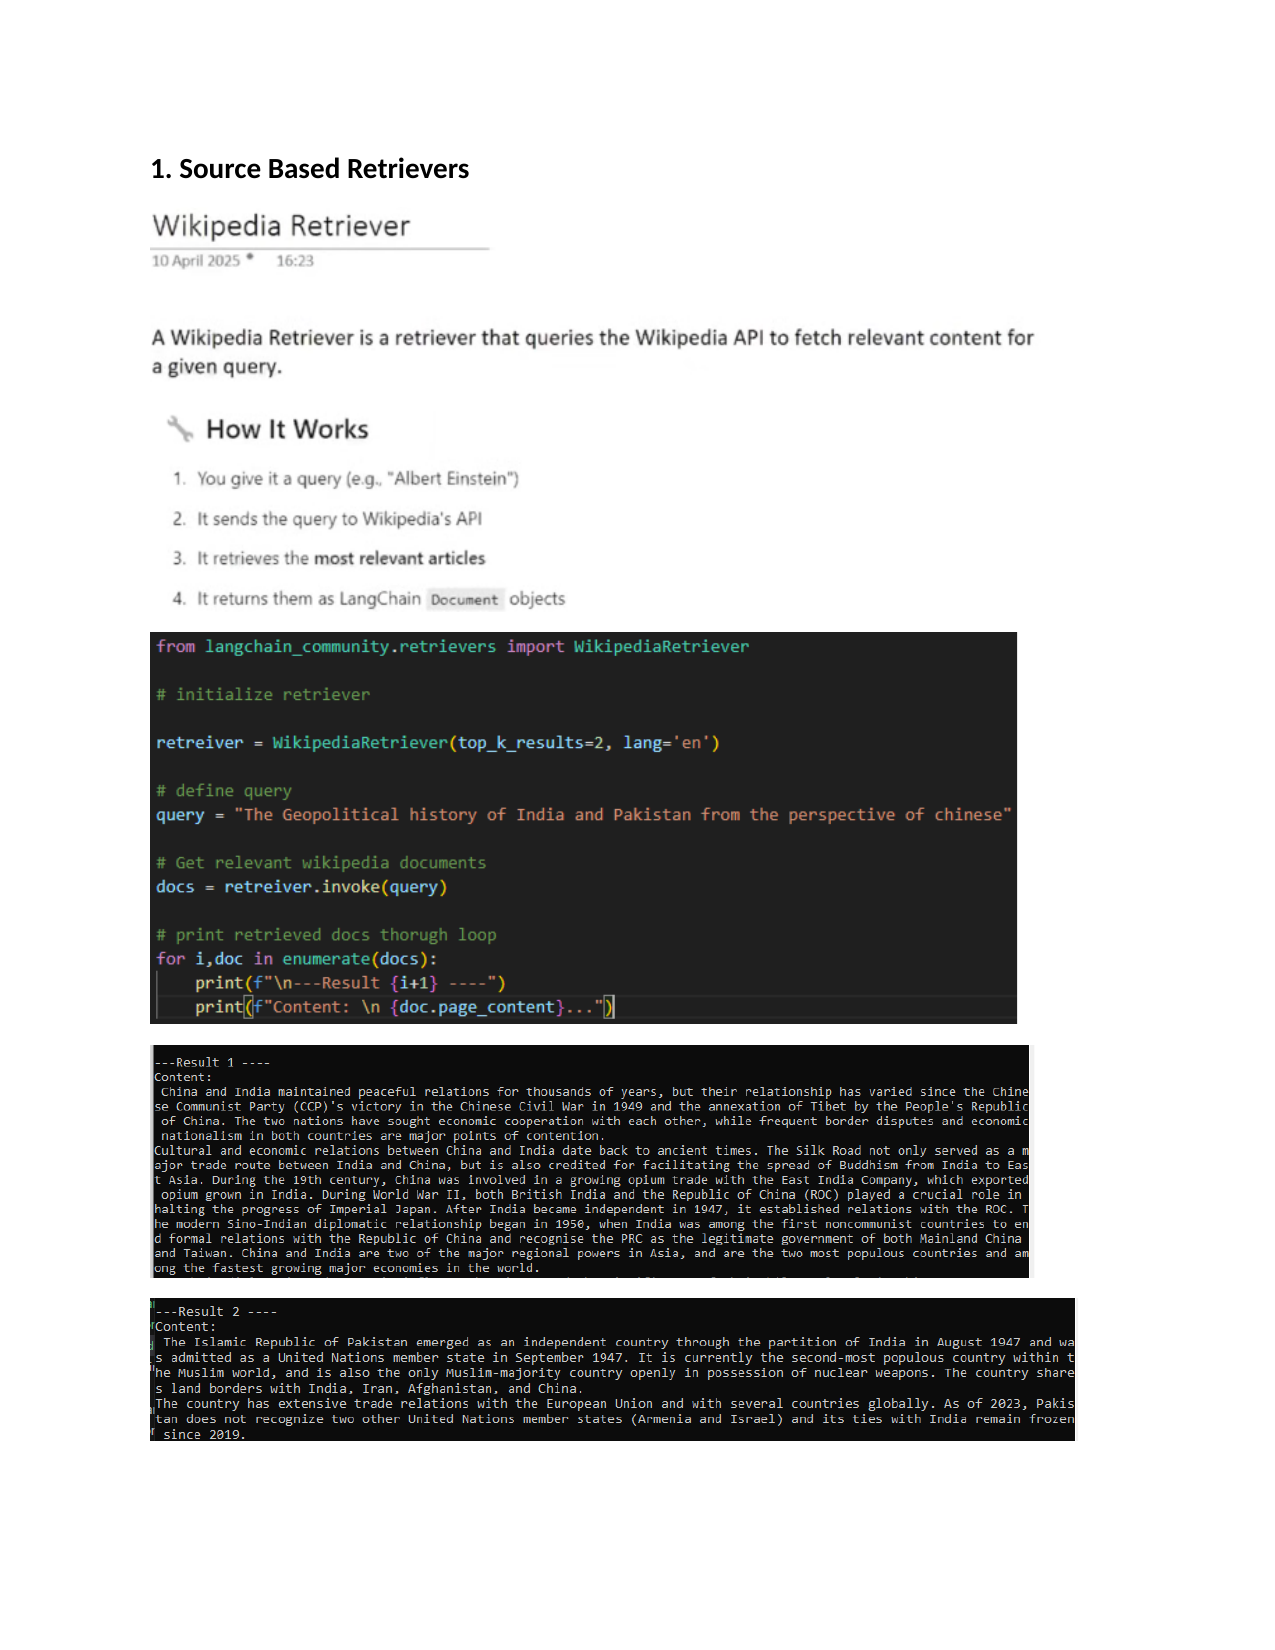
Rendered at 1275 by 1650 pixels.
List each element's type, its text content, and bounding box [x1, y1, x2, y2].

text 1. Source Based Retrievers [150, 150, 1125, 186]
picture [150, 1045, 1035, 1278]
picture [150, 632, 1018, 1024]
picture [150, 1298, 1079, 1441]
picture [150, 207, 1043, 612]
